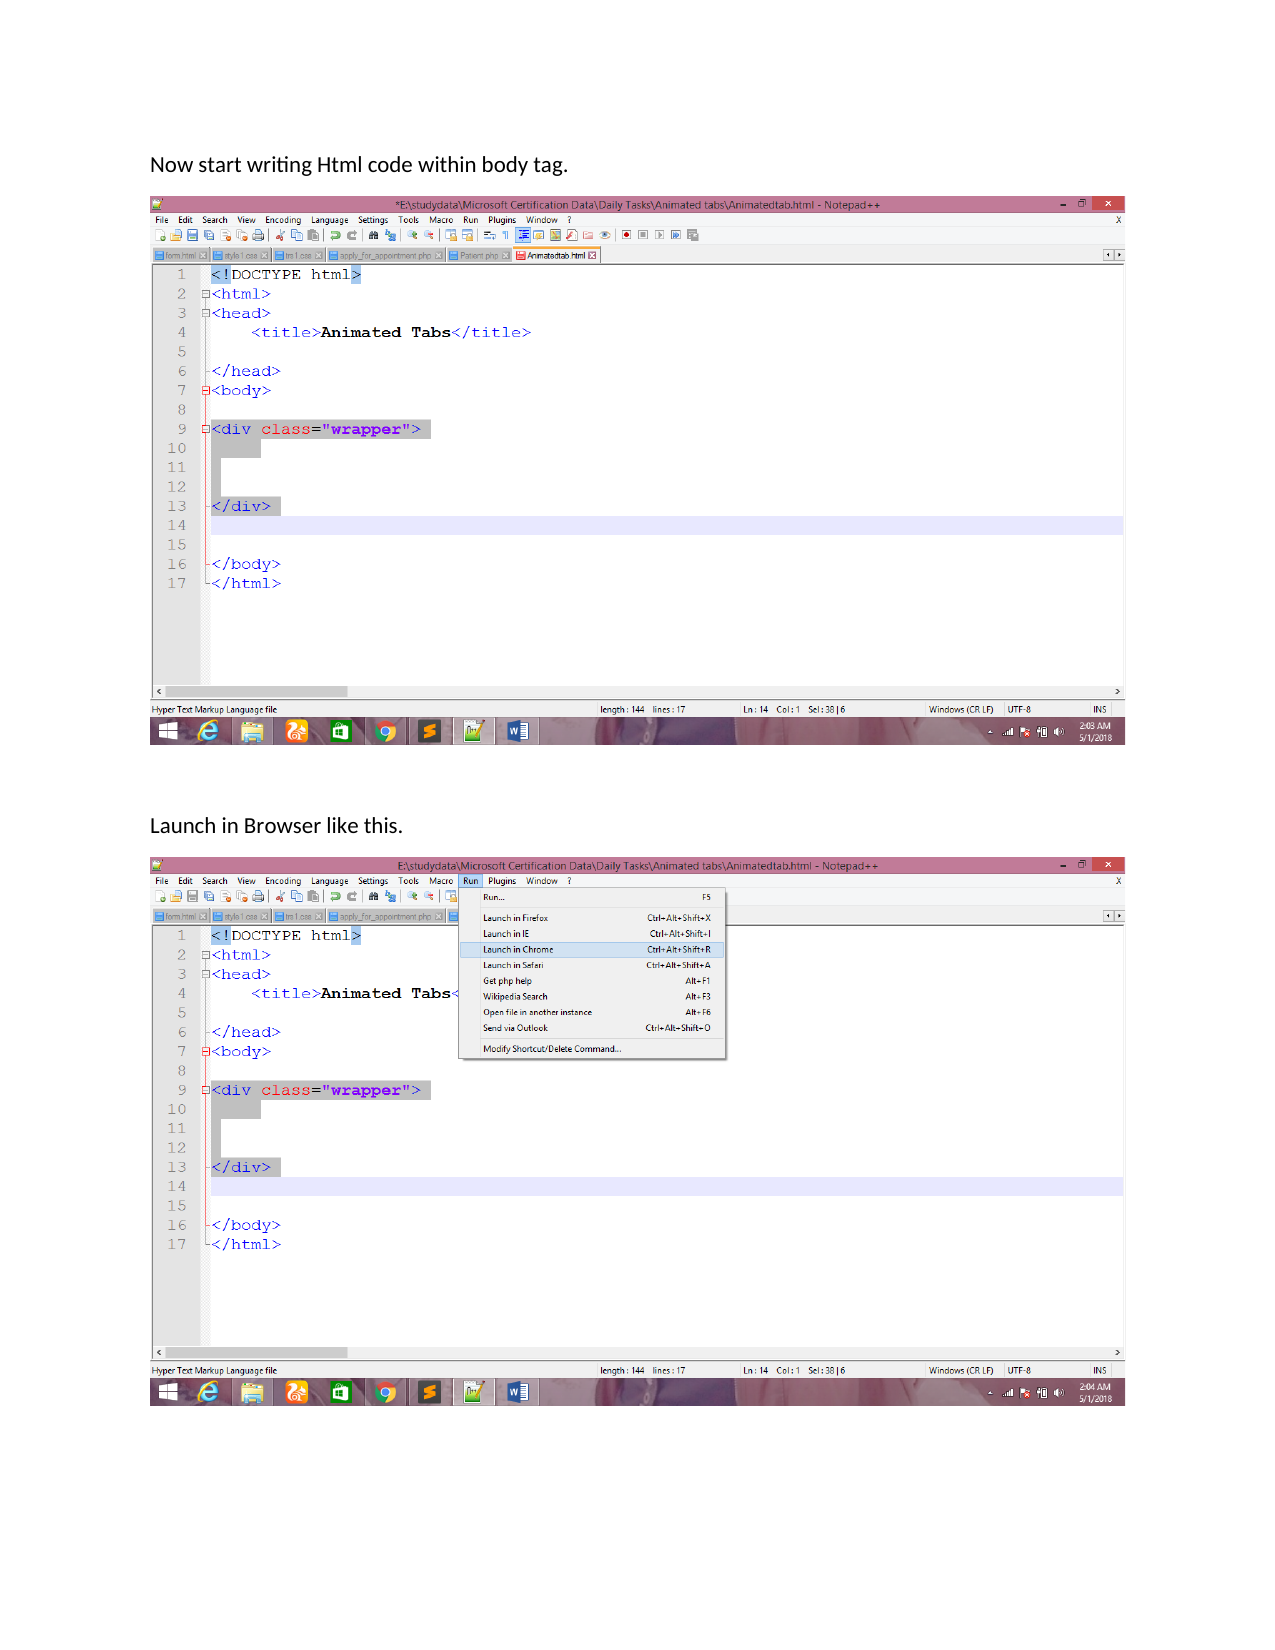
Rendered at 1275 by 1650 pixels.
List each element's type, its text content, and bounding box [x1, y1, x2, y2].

text Launch in Browser like this. [150, 811, 1125, 839]
text Now start writing Html code within body tag. [150, 150, 1125, 178]
picture [150, 857, 1125, 1406]
picture [150, 196, 1125, 745]
